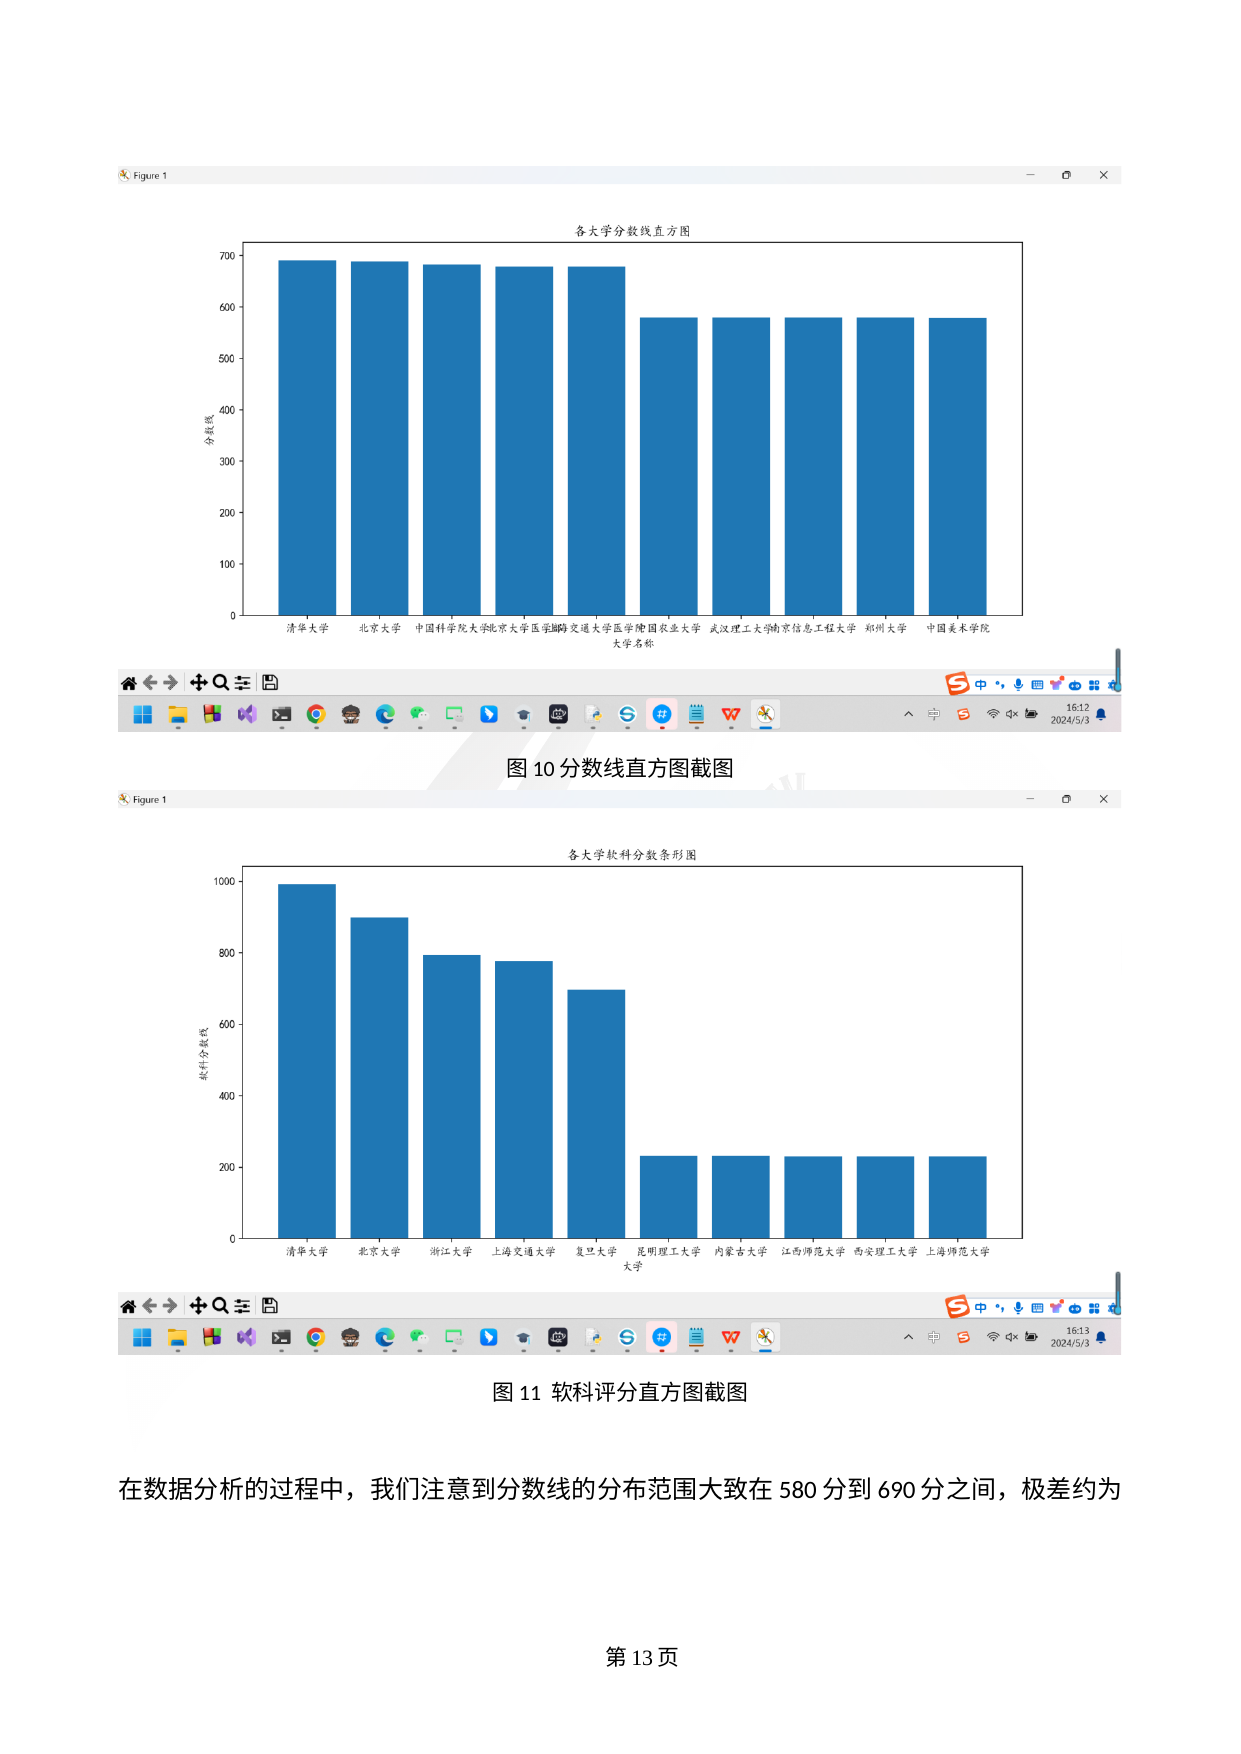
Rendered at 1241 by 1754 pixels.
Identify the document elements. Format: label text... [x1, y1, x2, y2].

text 图10 分数线直方图截图 [118, 750, 1122, 784]
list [118, 1454, 1122, 1522]
picture [118, 166, 1122, 732]
picture [118, 790, 1122, 1355]
text 图11 软科评分直方图截图 [118, 1374, 1122, 1408]
